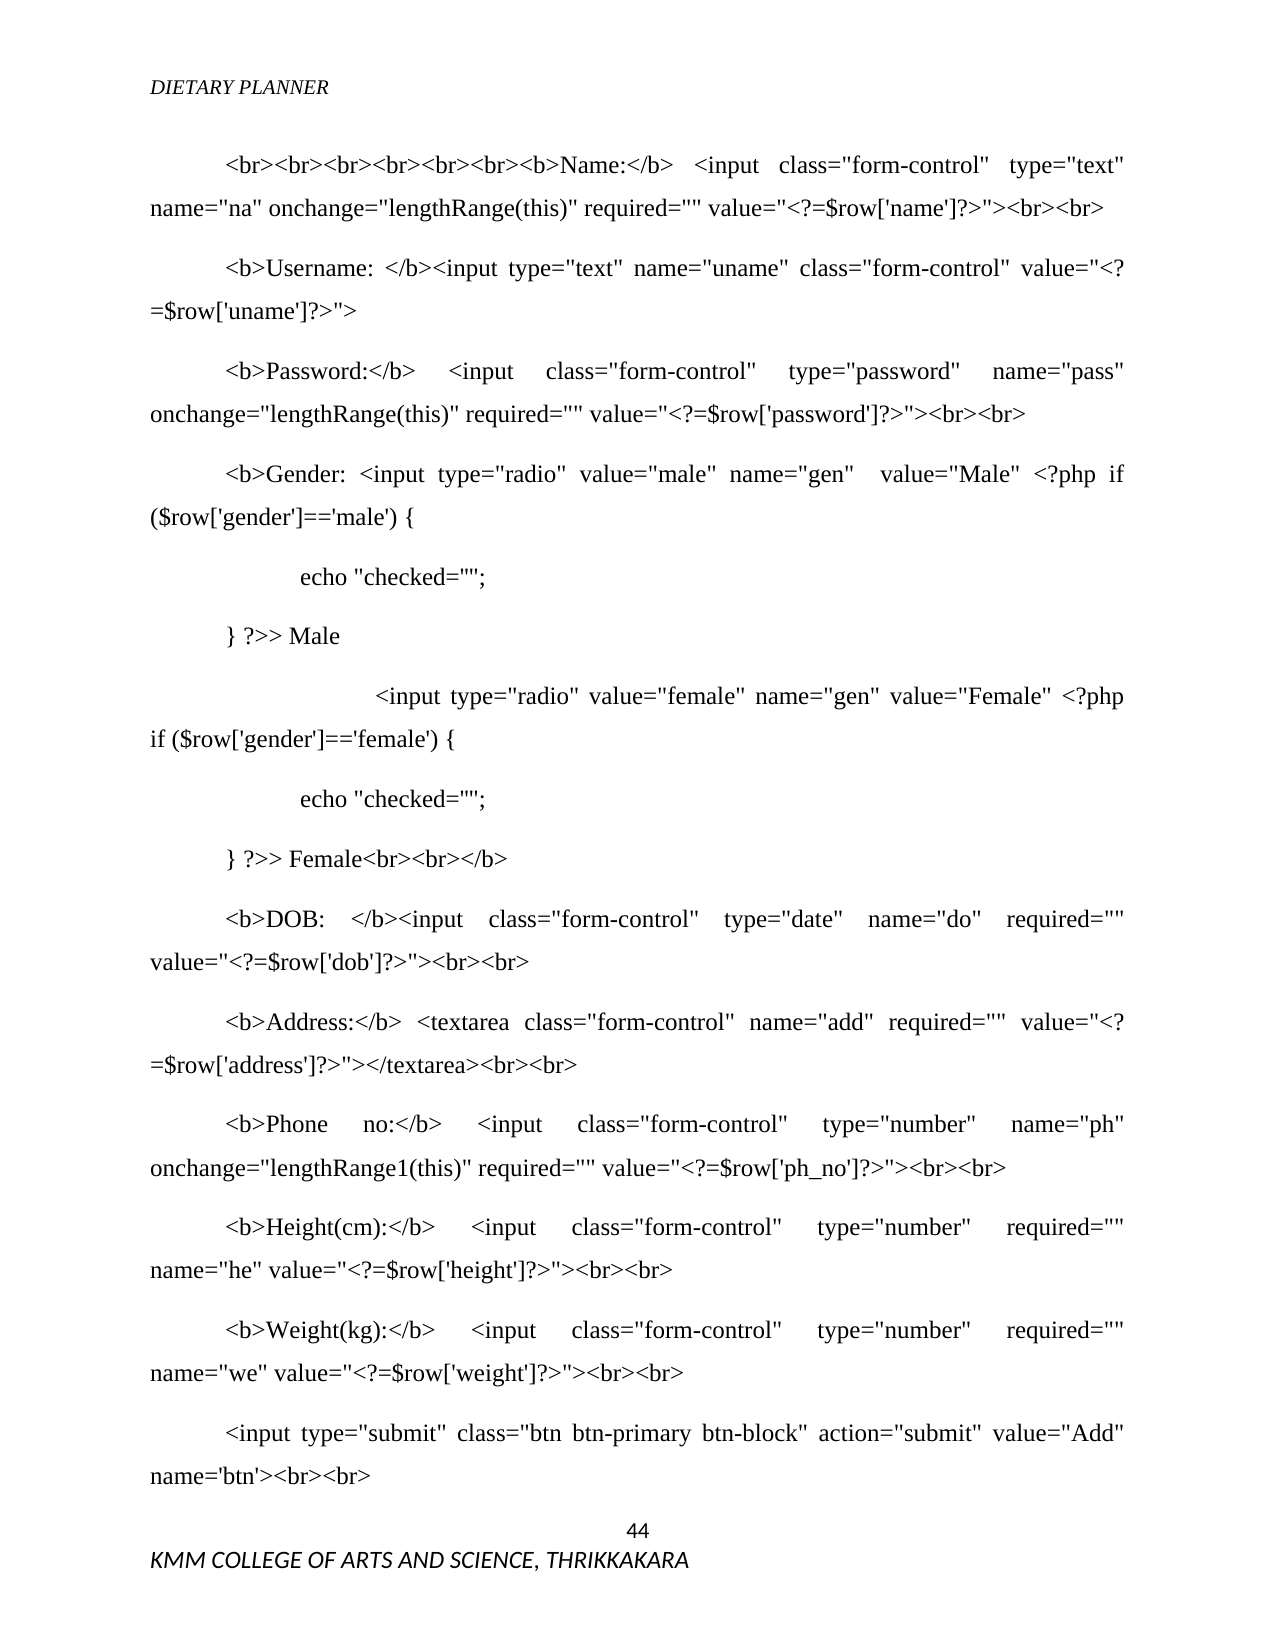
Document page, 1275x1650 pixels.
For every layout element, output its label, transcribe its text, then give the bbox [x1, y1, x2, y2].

text <b>Password:</b> <input class="form-control" type="password" name="pass" onchange="lengthRange(this)" required="" value="<?=$row['password']?>"><br><br> [150, 356, 1125, 428]
text echo "checked=''"; [150, 562, 1125, 590]
text <br><br><br><br><br><br><b>Name:</b> <input class="form-control" type="text" name="na" onchange="lengthRange(this)" required="" value="<?=$row['name']?>"><br><br> [150, 150, 1125, 222]
text <b>Address:</b> <textarea class="form-control" name="add" required="" value="<?=$row['address']?>"></textarea><br><br> [150, 1007, 1125, 1078]
text <input type="submit" class="btn btn-primary btn-block" action="submit" value="Add" name='btn'><br><br> [150, 1418, 1125, 1490]
text <b>Height(cm):</b> <input class="form-control" type="number" required="" name="he" value="<?=$row['height']?>"><br><br> [150, 1212, 1125, 1284]
text <b>Gender: <input type="radio" value="male" name="gen" value="Male" <?php if ($row['gender']=='male') { [150, 459, 1125, 531]
text } ?>> Male [150, 621, 1125, 650]
text } ?>> Female<br><br></b> [150, 844, 1125, 873]
text <b>Username: </b><input type="text" name="uname" class="form-control" value="<?=$row['uname']?>"> [150, 253, 1125, 325]
text <b>Phone no:</b> <input class="form-control" type="number" name="ph" onchange="lengthRange1(this)" required="" value="<?=$row['ph_no']?>"><br><br> [150, 1109, 1125, 1181]
text <input type="radio" value="female" name="gen" value="Female" <?php if ($row['gender']=='female') { [150, 681, 1125, 753]
text <b>Weight(kg):</b> <input class="form-control" type="number" required="" name="we" value="<?=$row['weight']?>"><br><br> [150, 1315, 1125, 1387]
text echo "checked=''"; [150, 784, 1125, 813]
text <b>DOB: </b><input class="form-control" type="date" name="do" required="" value="<?=$row['dob']?>"><br><br> [150, 904, 1125, 976]
